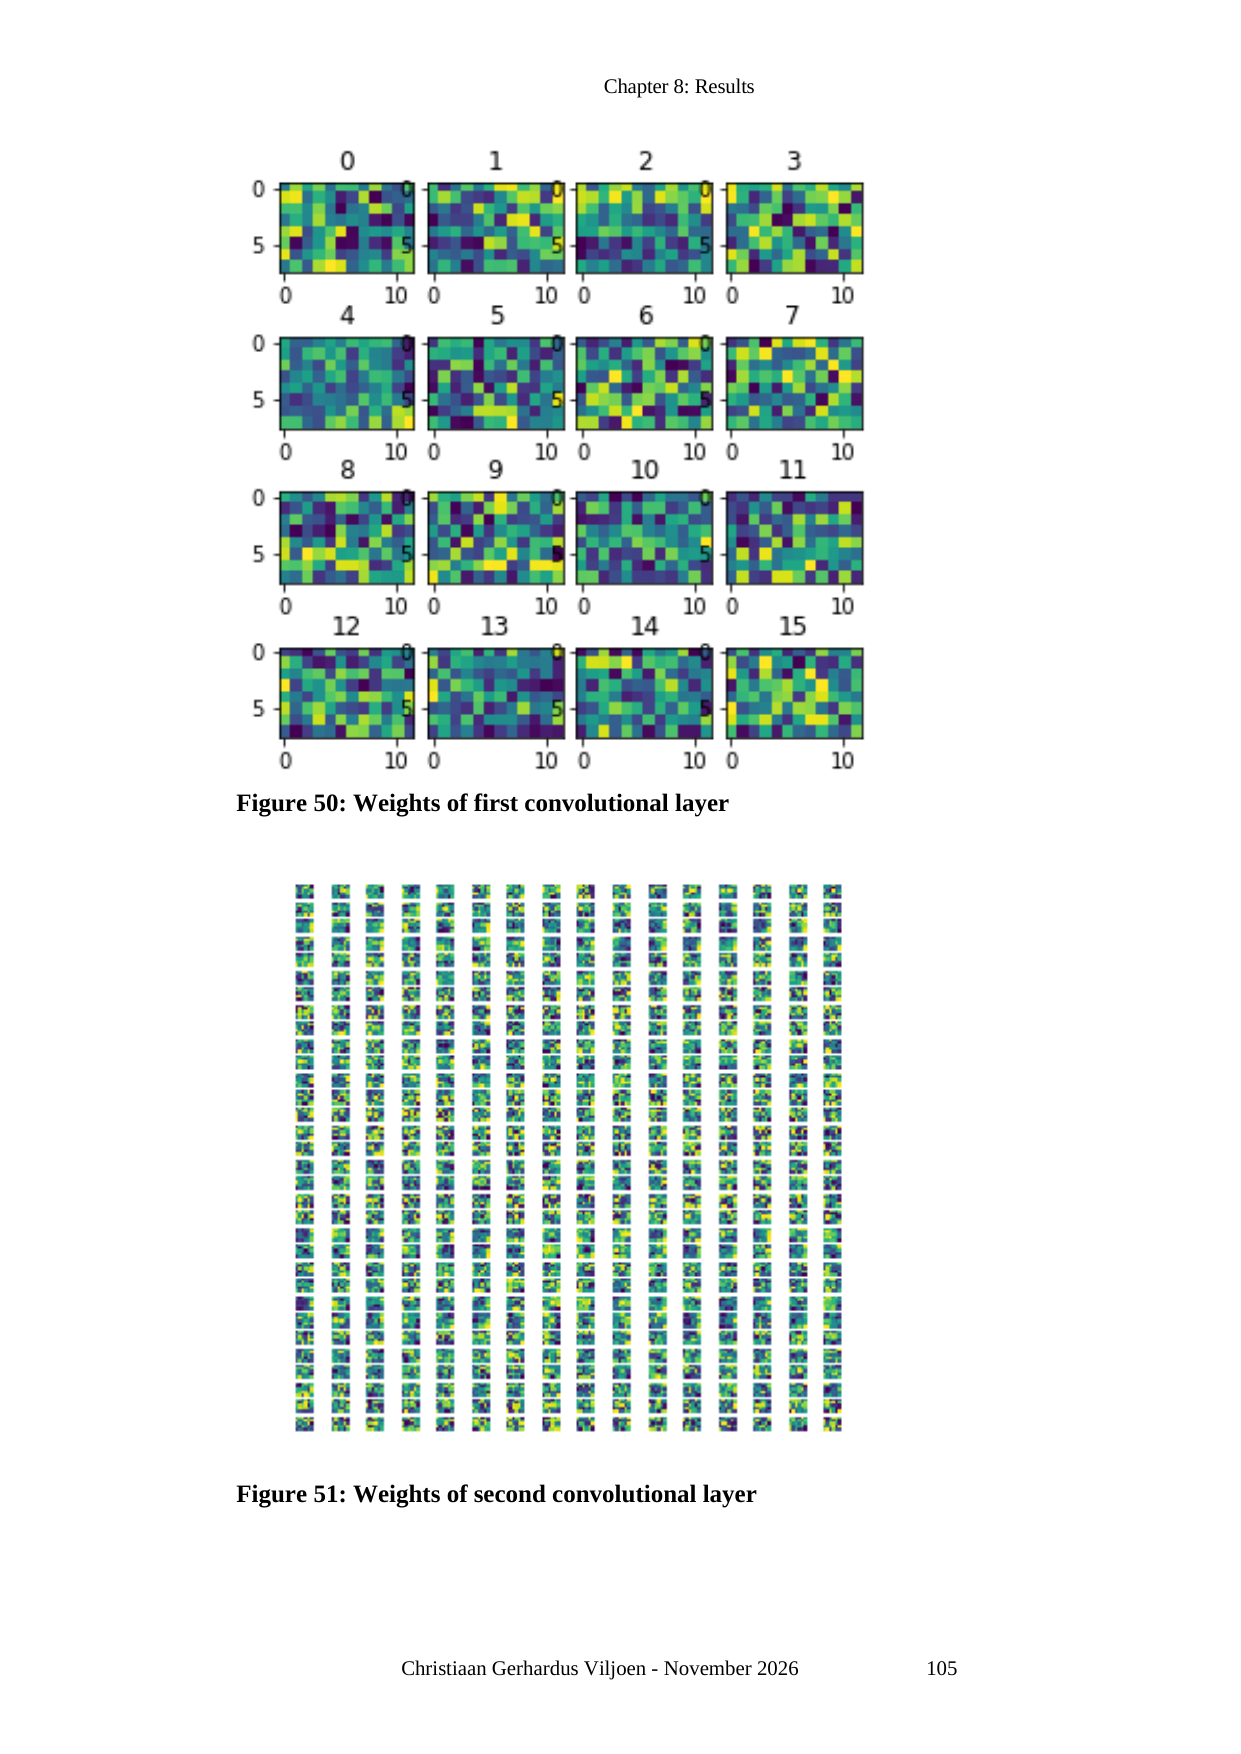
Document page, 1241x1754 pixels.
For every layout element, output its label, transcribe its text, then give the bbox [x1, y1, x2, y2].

text Figure 50: Weights of first convolutional layer [236, 788, 1122, 816]
picture [236, 866, 860, 1480]
text Figure 51: Weights of second convolutional layer [236, 1479, 1122, 1508]
picture [236, 135, 883, 788]
